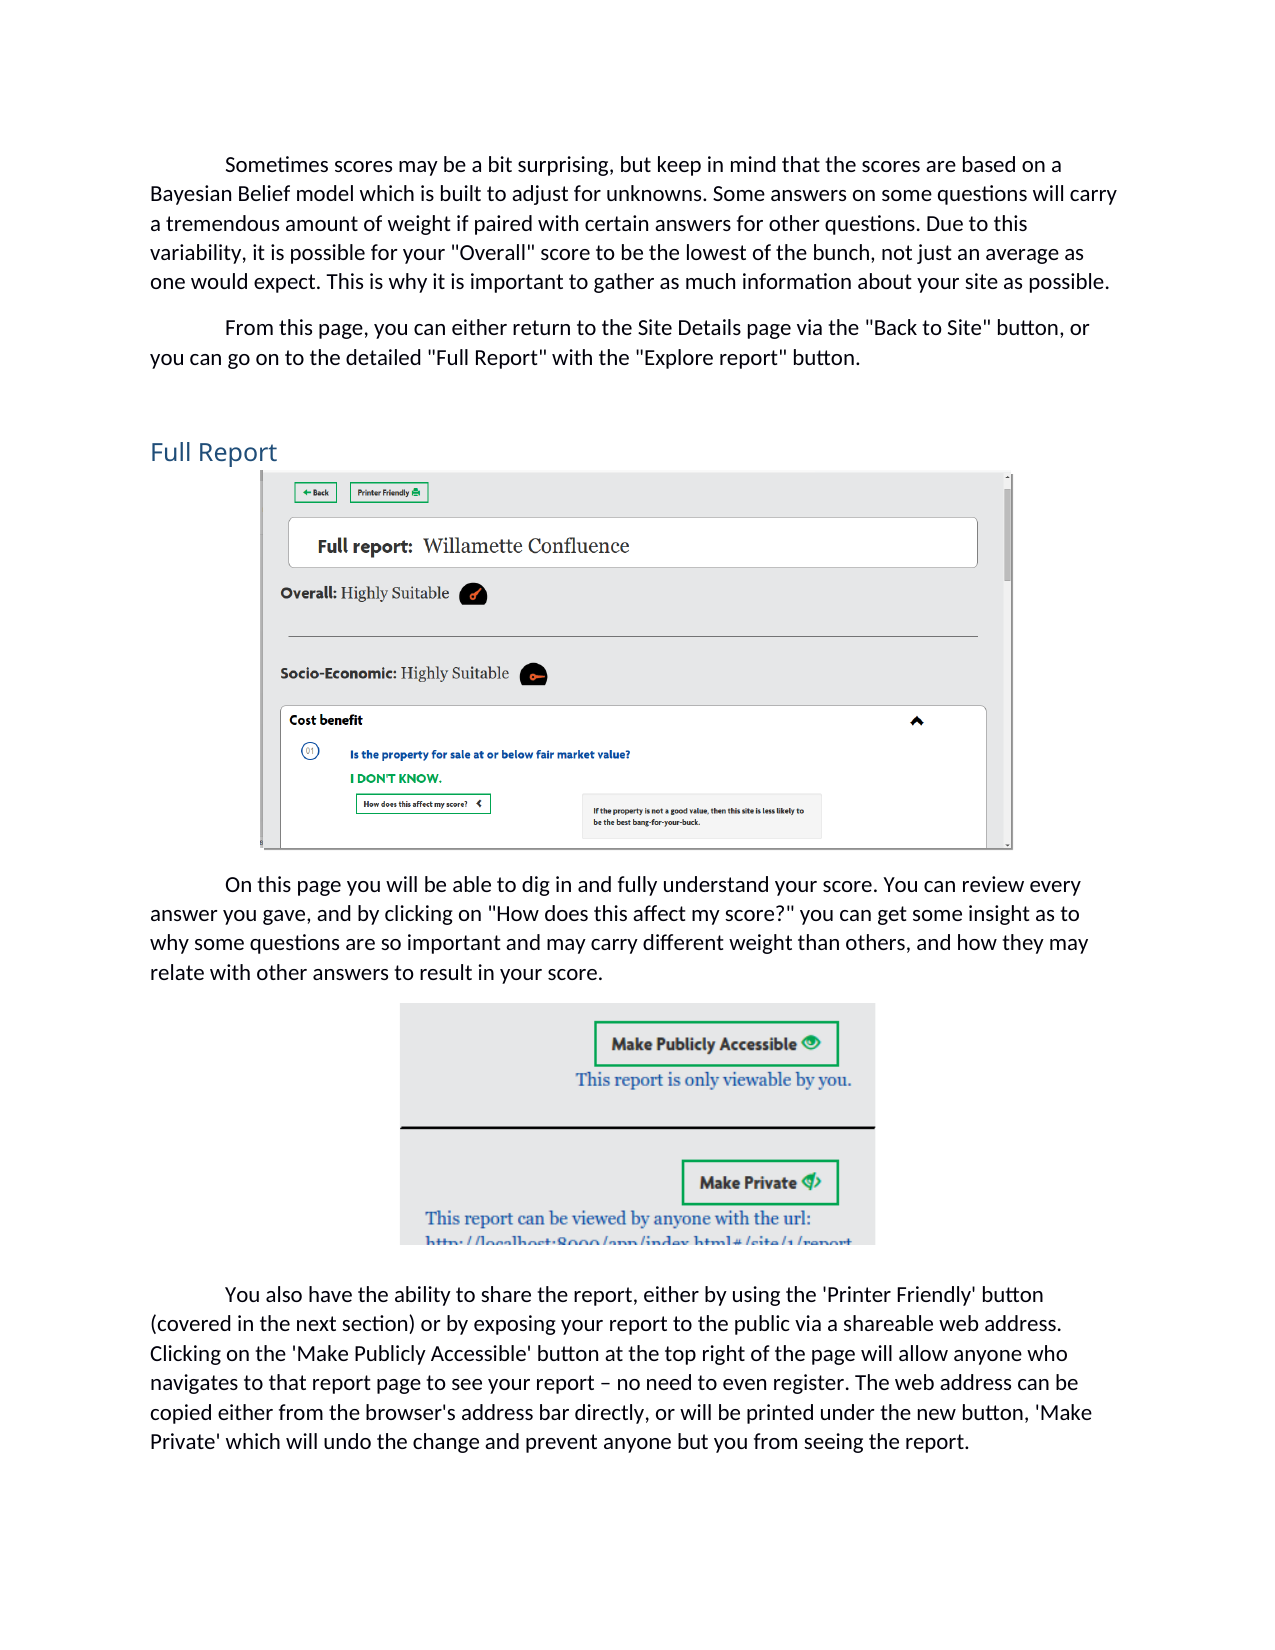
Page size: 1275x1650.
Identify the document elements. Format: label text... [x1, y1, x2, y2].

picture [260, 470, 1011, 848]
subtitle Full Report [150, 435, 1125, 469]
text On this page you will be able to dig in and fully understand your score. You can review every answer you gave, and by clicking on "How does this affect my score?" you can get some insight as to why some questions are so important and may carry different weight than others, and how they may relate with other answers to result in your score. [150, 870, 1125, 986]
picture [399, 1003, 876, 1245]
text You also have the ability to share the report, either by using the 'Printer Friendly' button (covered in the next section) or by exposing your report to the public via a shareable web address. Clicking on the 'Make Publicly Accessible' button at the top right of the page will allow anyone who navigates to that report page to see your report – no need to even register. The web address can be copied either from the browser's address bar directly, or will be printed under the new button, 'Make Private' which will undo the change and prevent anyone but you from seeing the report. [150, 1280, 1125, 1455]
text Sometimes scores may be a bit surprising, but keep in mind that the scores are based on a Bayesian Belief model which is built to adjust for unknowns. Some answers on some questions will carry a tremendous amount of weight if paired with certain answers for other questions. Due to this variability, it is possible for your "Overall" score to be the lowest of the bunch, not just an average as one would expect. This is why it is important to gather as much information about your site as possible. [150, 150, 1125, 296]
text From this page, you can either return to the Site Details page via the "Back to Site" button, or you can go on to the detailed "Full Report" with the "Explore report" button. [150, 313, 1125, 371]
